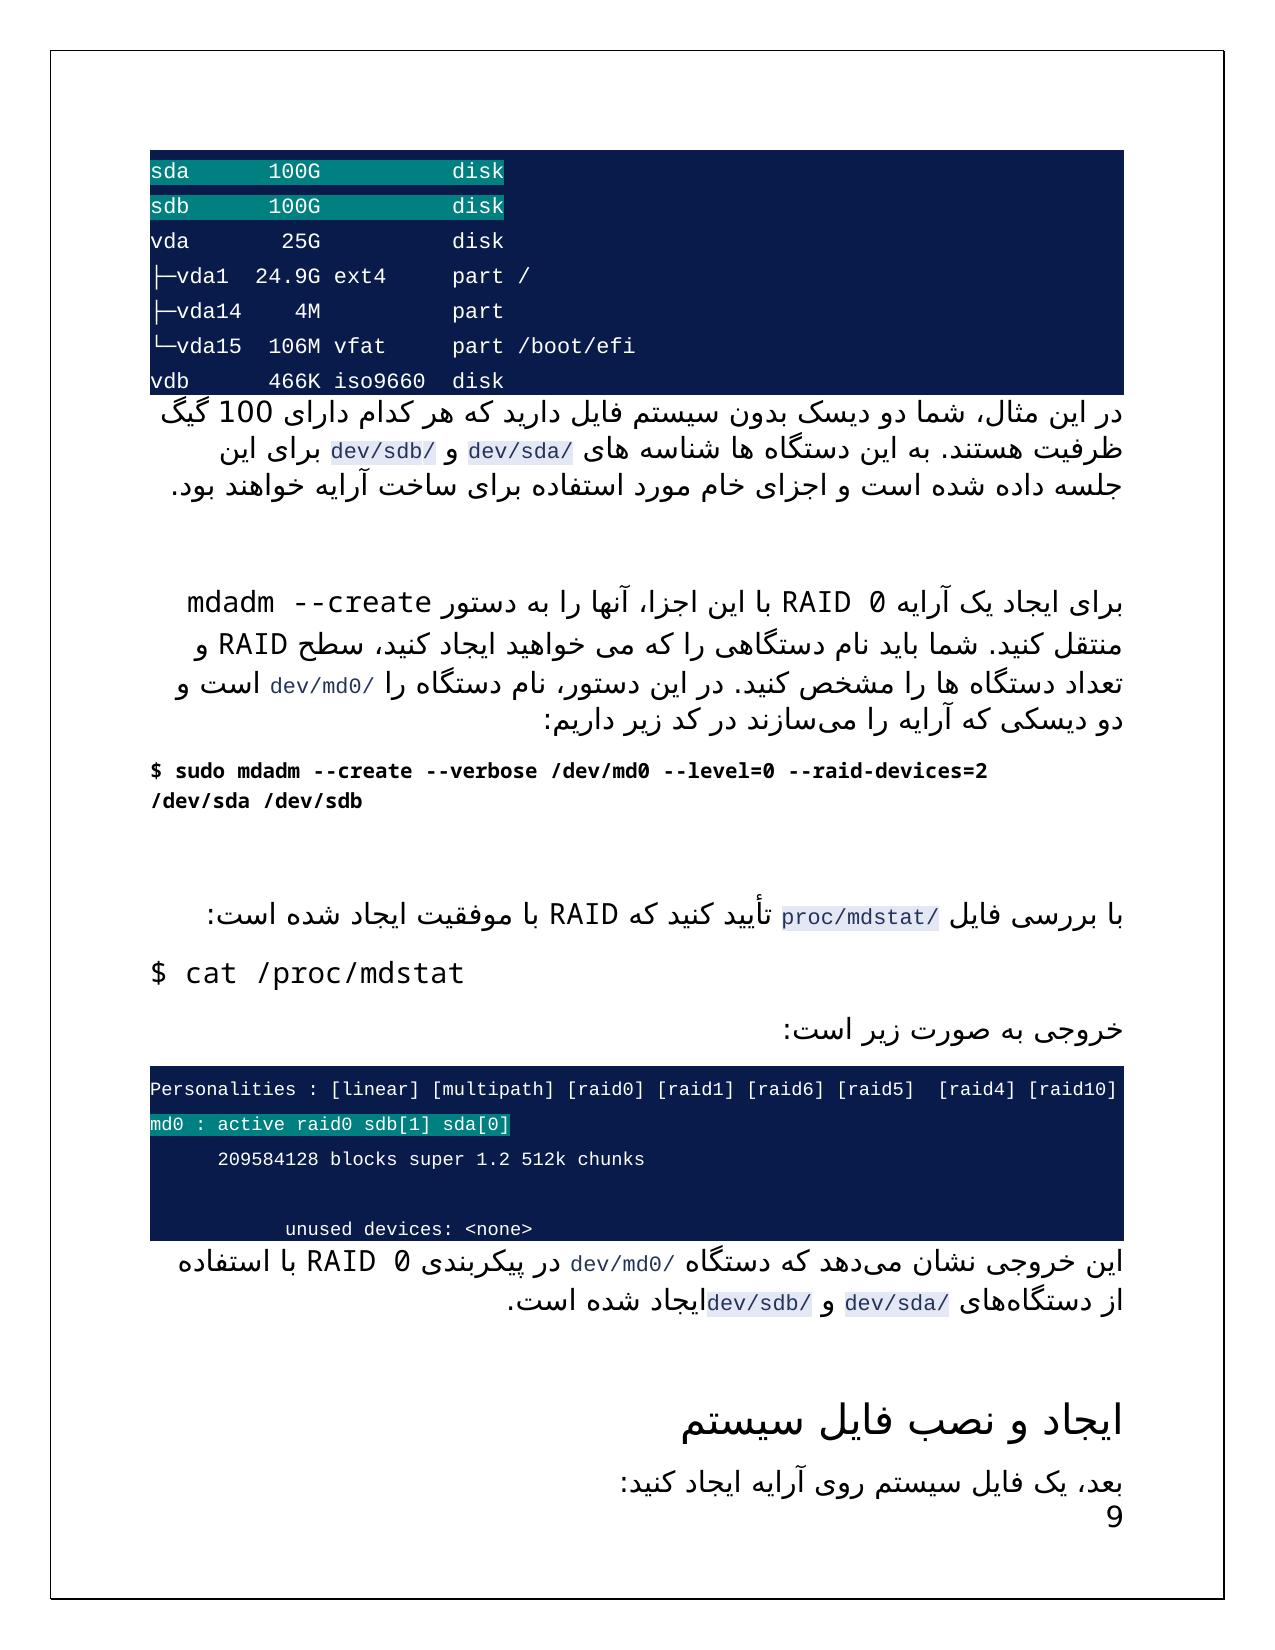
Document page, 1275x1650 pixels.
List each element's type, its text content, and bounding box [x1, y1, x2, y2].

text sda 100G disk [150, 150, 1124, 185]
text بعد، یک فایل سیستم روی آرایه ایجاد کنید: [150, 1465, 1124, 1499]
text $ sudo mdadm --create --verbose /dev/md0 --level=0 --raid-devices=2 /dev/sda /dev/sdb [150, 756, 1124, 815]
text vdb 466K iso9660 disk [150, 360, 1124, 395]
text برای ایجاد یک آرایه RAID 0 با این اجزا، آنها را به دستور mdadm --create منتقل کنید. شما باید نام دستگاهی را که می خواهید ایجاد کنید، سطح RAID و تعداد دستگاه ها را مشخص کنید. در این دستور، نام دستگاه را /dev/md0 است و دو دیسکی که آرایه را می‌سازند در کد زیر داریم: [150, 581, 1124, 737]
text md0 : active raid0 sdb[1] sda[0] [150, 1101, 1124, 1136]
text ├─vda14 4M part [150, 290, 1124, 325]
text $ cat /proc/mdstat [150, 953, 1124, 992]
text ├─vda1 24.9G ext4 part / [150, 255, 1124, 290]
text unused devices: <none> [150, 1206, 1124, 1241]
text در این مثال، شما دو دیسک بدون سیستم فایل دارید که هر کدام دارای 100 گیگ ظرفیت هستند. به این دستگاه ها شناسه های /dev/sda و /dev/sdb برای این جلسه داده شده است و اجزای خام مورد استفاده برای ساخت آرایه خواهند بود. [150, 395, 1124, 502]
text با بررسی فایل /proc/mdstat تأیید کنید که RAID با موفقیت ایجاد شده است: [150, 893, 1124, 933]
text ایجاد و نصب فایل سیستم [150, 1396, 1124, 1444]
text vda 25G disk [150, 220, 1124, 255]
text این خروجی نشان می‌دهد که دستگاه /dev/md0 در پیکربندی RAID 0 با استفاده از دستگاه‌های /dev/sda و /dev/sdbایجاد شده است. [150, 1241, 1124, 1317]
text 209584128 blocks super 1.2 512k chunks [150, 1136, 1124, 1171]
text sdb 100G disk [150, 185, 1124, 220]
text خروجی به صورت زیر است: [150, 1012, 1124, 1046]
text Personalities : [linear] [multipath] [raid0] [raid1] [raid6] [raid5] [raid4] [raid10] [150, 1066, 1124, 1101]
text └─vda15 106M vfat part /boot/efi [150, 325, 1124, 360]
